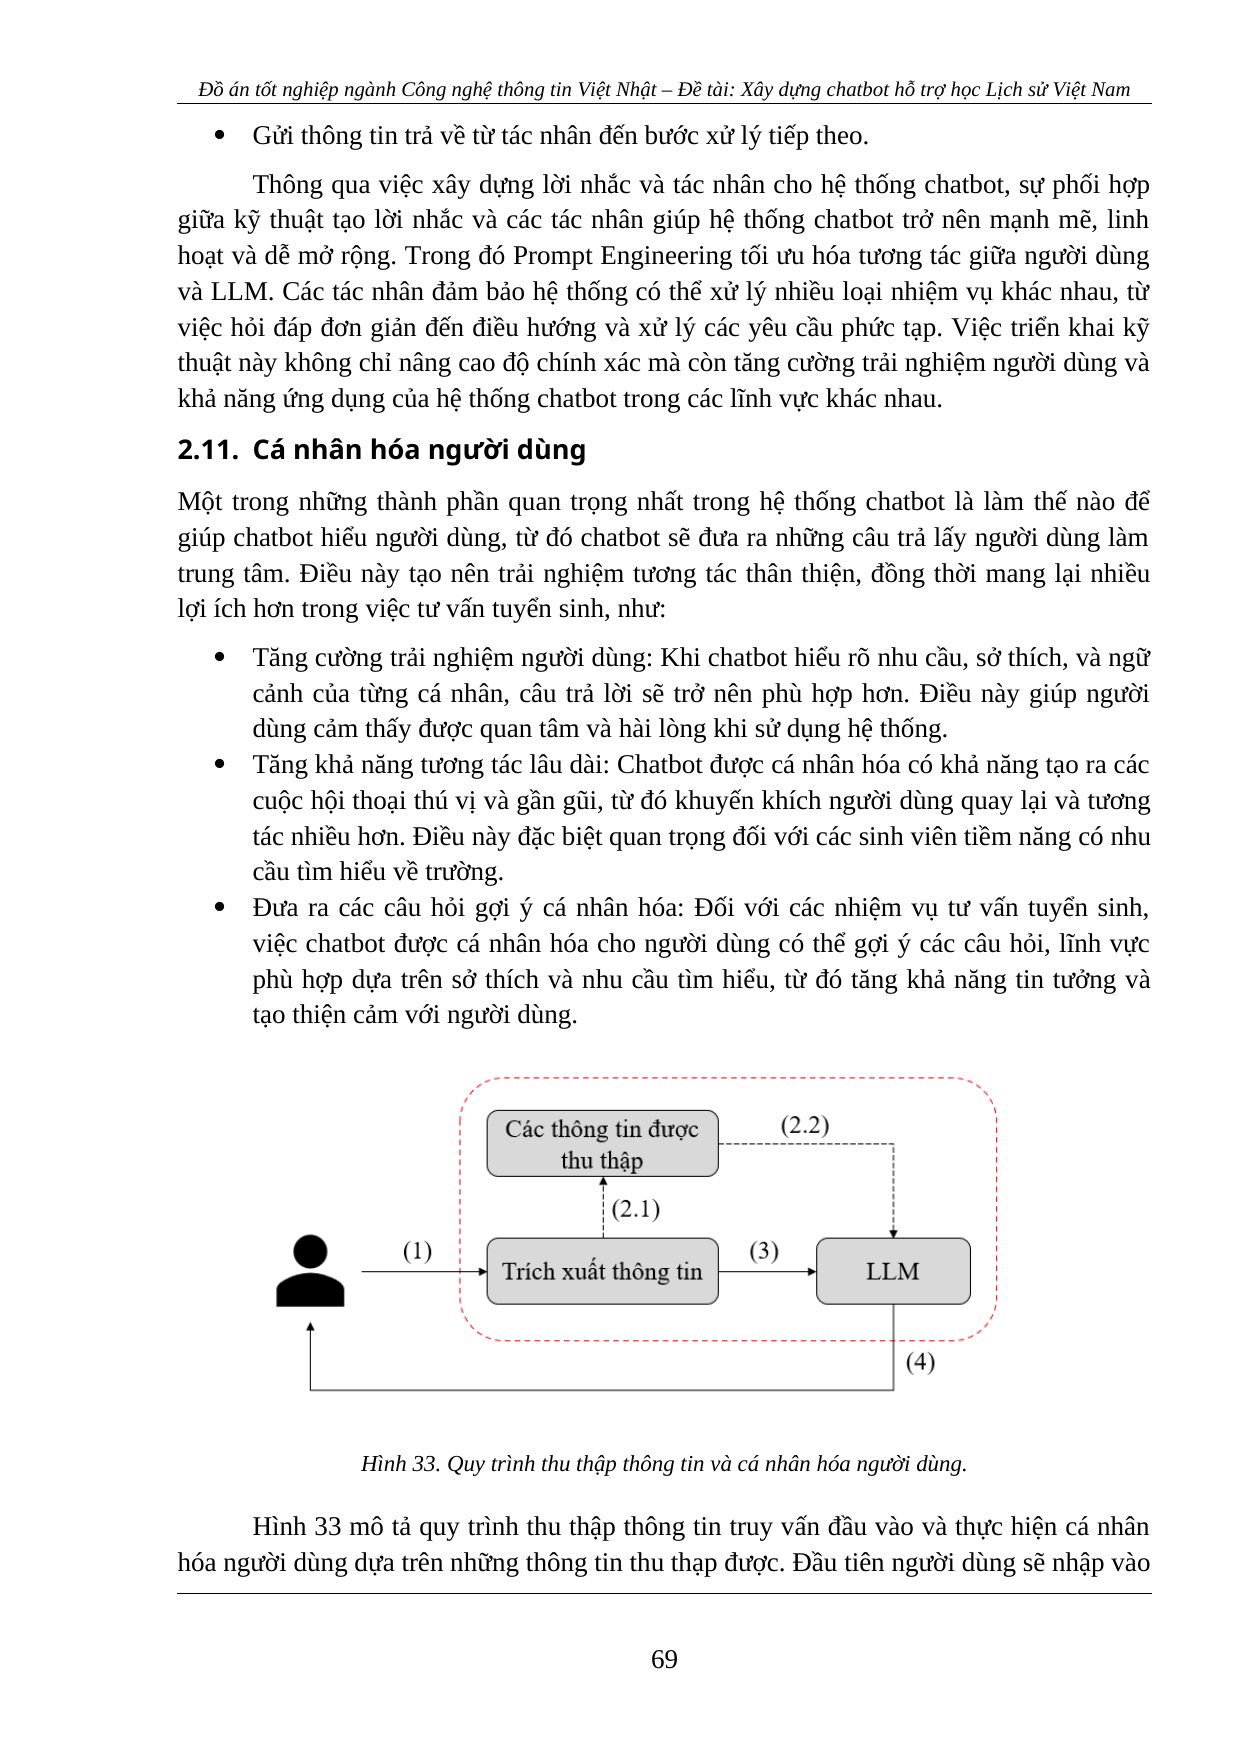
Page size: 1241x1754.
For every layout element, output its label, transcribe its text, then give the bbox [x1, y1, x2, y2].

text Hình 33. Quy trình thu thập thông tin và cá nhân hóa người dùng. [177, 1450, 1152, 1476]
list Đưa ra các câu hỏi gợi ý cá nhân hóa: Đối với các nhiệm vụ tư vấn tuyển sinh, việc chatbot được cá nhân hóa cho người dùng có thể gợi ý các câu hỏi, lĩnh vực phù hợp dựa trên sở thích và nhu cầu tìm hiểu, từ đó tăng khả năng tin tưởng và tạo thiện cảm với người dùng. [215, 891, 1152, 1029]
list Tăng cường trải nghiệm người dùng: Khi chatbot hiểu rõ nhu cầu, sở thích, và ngữ cảnh của từng cá nhân, câu trả lời sẽ trở nên phù hợp hơn. Điều này giúp người dùng cảm thấy được quan tâm và hài lòng khi sử dụng hệ thống. [215, 641, 1152, 743]
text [177, 1510, 1152, 1577]
text Một trong những thành phần quan trọng nhất trong hệ thống chatbot là làm thế nào để giúp chatbot hiểu người dùng, từ đó chatbot sẽ đưa ra những câu trả lấy người dùng làm trung tâm. Điều này tạo nên trải nghiệm tương tác thân thiện, đồng thời mang lại nhiều lợi ích hơn trong việc tư vấn tuyển sinh, như: [177, 485, 1152, 624]
text Thông qua việc xây dựng lời nhắc và tác nhân cho hệ thống chatbot, sự phối hợp giữa kỹ thuật tạo lời nhắc và các tác nhân giúp hệ thống chatbot trở nên mạnh mẽ, linh hoạt và dễ mở rộng. Trong đó Prompt Engineering tối ưu hóa tương tác giữa người dùng và LLM. Các tác nhân đảm bảo hệ thống có thể xử lý nhiều loại nhiệm vụ khác nhau, từ việc hỏi đáp đơn giản đến điều hướng và xử lý các yêu cầu phức tạp. Việc triển khai kỹ thuật này không chỉ nâng cao độ chính xác mà còn tăng cường trải nghiệm người dùng và khả năng ứng dụng của hệ thống chatbot trong các lĩnh vực khác nhau. [177, 168, 1152, 413]
list Gửi thông tin trả về từ tác nhân đến bước xử lý tiếp theo. [215, 119, 1152, 151]
picture [177, 1046, 1152, 1422]
list Tăng khả năng tương tác lâu dài: Chatbot được cá nhân hóa có khả năng tạo ra các cuộc hội thoại thú vị và gần gũi, từ đó khuyến khích người dùng quay lại và tương tác nhiều hơn. Điều này đặc biệt quan trọng đối với các sinh viên tiềm năng có nhu cầu tìm hiểu về trường. [215, 748, 1152, 887]
subtitle Cá nhân hóa người dùng [177, 431, 1152, 467]
